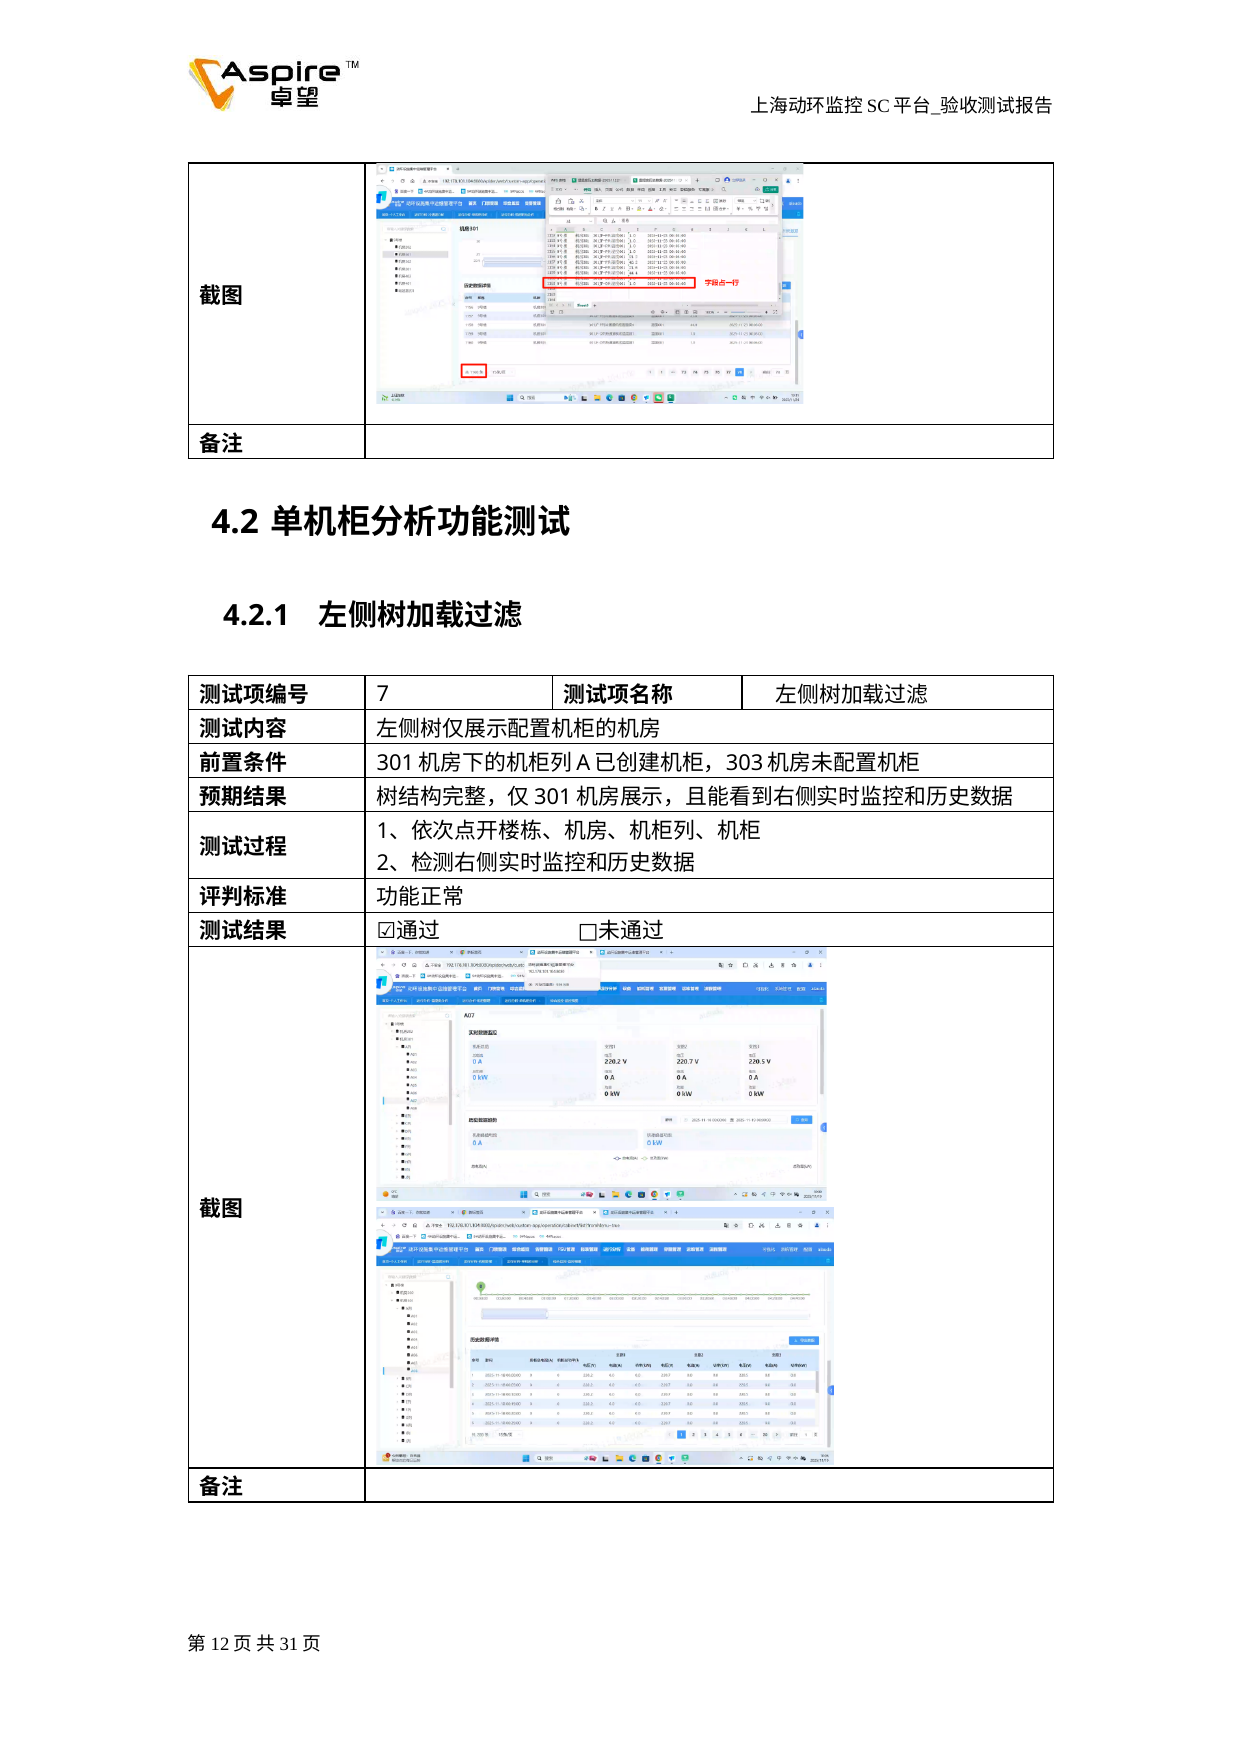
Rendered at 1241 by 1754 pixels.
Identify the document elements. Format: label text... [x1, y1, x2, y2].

table_cell ☑通过 □未通过 [366, 913, 1053, 946]
table_cell 左侧树仅展示配置机柜的机房 [366, 710, 1053, 743]
table_header 7 [366, 676, 552, 709]
picture [376, 947, 827, 1201]
table_cell 依次点开楼栋、机房、机柜列、机柜 检测右侧实时监控和历史数据 [366, 812, 1053, 877]
picture [376, 163, 804, 404]
picture [186, 55, 361, 112]
table_cell 预期结果 [189, 778, 364, 811]
table_cell 功能正常 [366, 879, 1053, 911]
table_cell 树结构完整，仅301机房展示，且能看到右侧实时监控和历史数据 [366, 778, 1053, 811]
subtitle 左侧树加载过滤 [223, 580, 1053, 645]
subtitle 单机柜分析功能测试 [211, 486, 1053, 551]
table_cell 测试内容 [189, 710, 364, 743]
table_cell 截图 [189, 164, 364, 423]
table_cell 备注 [189, 1469, 364, 1501]
table_header 左侧树加载过滤 [743, 676, 1053, 709]
table_cell 评判标准 [189, 879, 364, 911]
table_cell 测试结果 [189, 913, 364, 946]
table_cell 测试过程 [189, 812, 364, 877]
table_cell [366, 947, 1053, 1467]
picture [376, 1207, 834, 1465]
table_cell [366, 164, 1053, 423]
table_cell 备注 [189, 425, 364, 458]
table_cell 301机房下的机柜列A已创建机柜，303机房未配置机柜 [366, 744, 1053, 777]
table_header 测试项编号 [189, 676, 364, 709]
table_cell [366, 425, 1053, 458]
table_header 测试项名称 [553, 676, 741, 709]
table_cell [366, 1469, 1053, 1501]
table_cell 前置条件 [189, 744, 364, 777]
table_cell 截图 [189, 947, 364, 1467]
